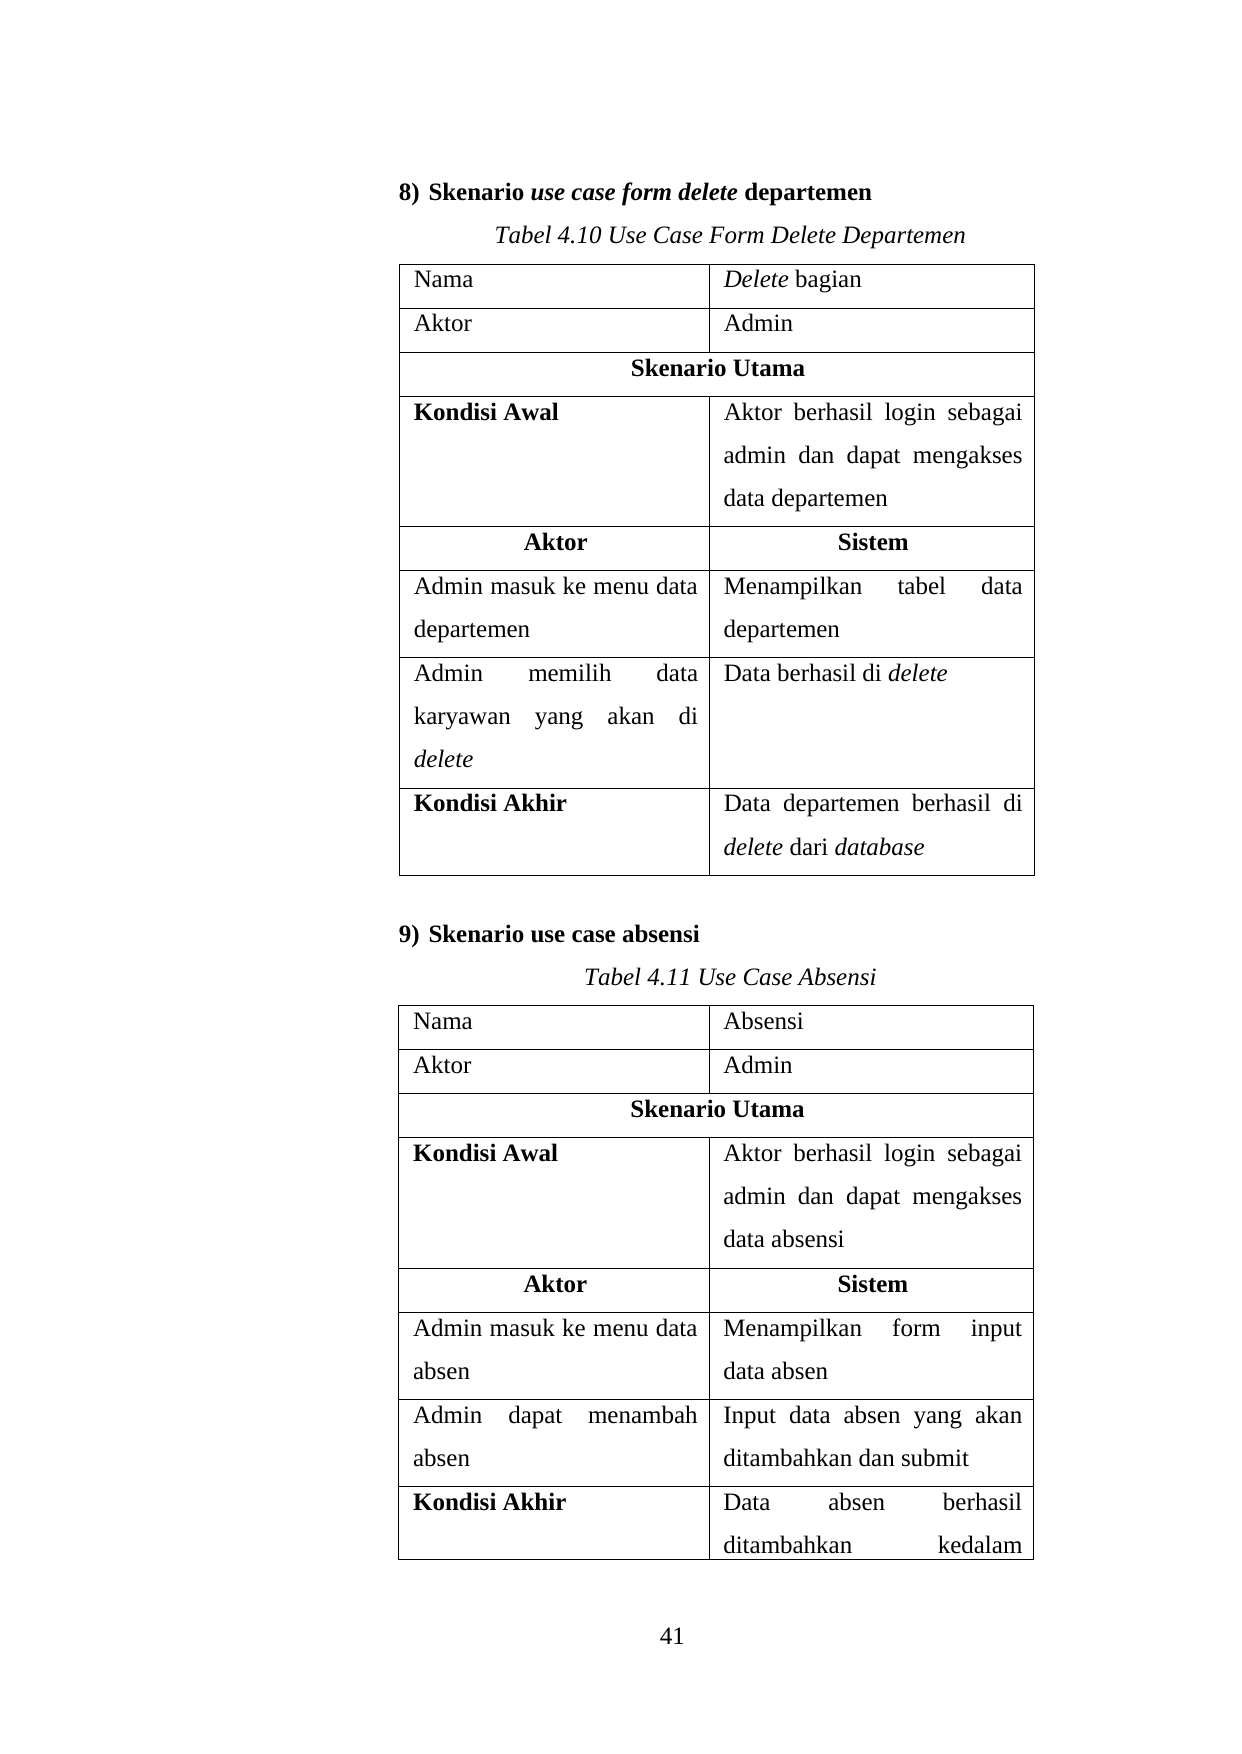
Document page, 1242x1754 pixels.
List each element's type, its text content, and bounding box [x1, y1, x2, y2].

list Skenario use case absensi [399, 919, 1064, 948]
table_cell Menampilkan form input data absen [710, 1313, 1033, 1399]
table_cell Sistem [710, 1269, 1033, 1312]
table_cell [710, 1487, 1033, 1559]
table_cell Kondisi Awal [400, 397, 709, 526]
table_cell Data berhasil di delete [710, 658, 1034, 787]
table_cell Admin masuk ke menu data departemen [400, 571, 709, 657]
table_cell Admin [710, 309, 1034, 352]
table_cell Aktor [400, 527, 709, 570]
table_cell Kondisi Akhir [400, 789, 709, 875]
table_cell Admin memilih data karyawan yang akan di delete [400, 658, 709, 787]
table_cell Kondisi Akhir [399, 1487, 709, 1559]
table_cell Aktor [400, 309, 709, 352]
table_cell Aktor berhasil login sebagai admin dan dapat mengakses data absensi [710, 1138, 1033, 1268]
text Tabel 4.10 Use Case Form Delete Departemen [399, 220, 1064, 249]
table_cell Admin masuk ke menu data absen [399, 1313, 709, 1399]
table_cell Skenario Utama [400, 353, 1034, 396]
table_cell Skenario Utama [399, 1094, 1033, 1137]
table_header Absensi [710, 1006, 1033, 1049]
table_header Delete bagian [710, 265, 1034, 307]
table_header Nama [400, 265, 709, 307]
table_header Nama [399, 1006, 709, 1049]
table_cell Kondisi Awal [399, 1138, 709, 1268]
table_cell Input data absen yang akan ditambahkan dan submit [710, 1400, 1033, 1486]
table_cell Admin dapat menambah absen [399, 1400, 709, 1486]
table_cell Aktor [399, 1269, 709, 1312]
table_cell Sistem [710, 527, 1034, 570]
table_cell Admin [710, 1050, 1033, 1093]
table_cell Aktor berhasil login sebagai admin dan dapat mengakses data departemen [710, 397, 1034, 526]
list Skenario use case form delete departemen [399, 177, 1064, 206]
table_cell Menampilkan tabel data departemen [710, 571, 1034, 657]
table_cell Aktor [399, 1050, 709, 1093]
table_cell Data departemen berhasil di delete dari database [710, 789, 1034, 875]
text Tabel 4.11 Use Case Absensi [399, 962, 1064, 991]
